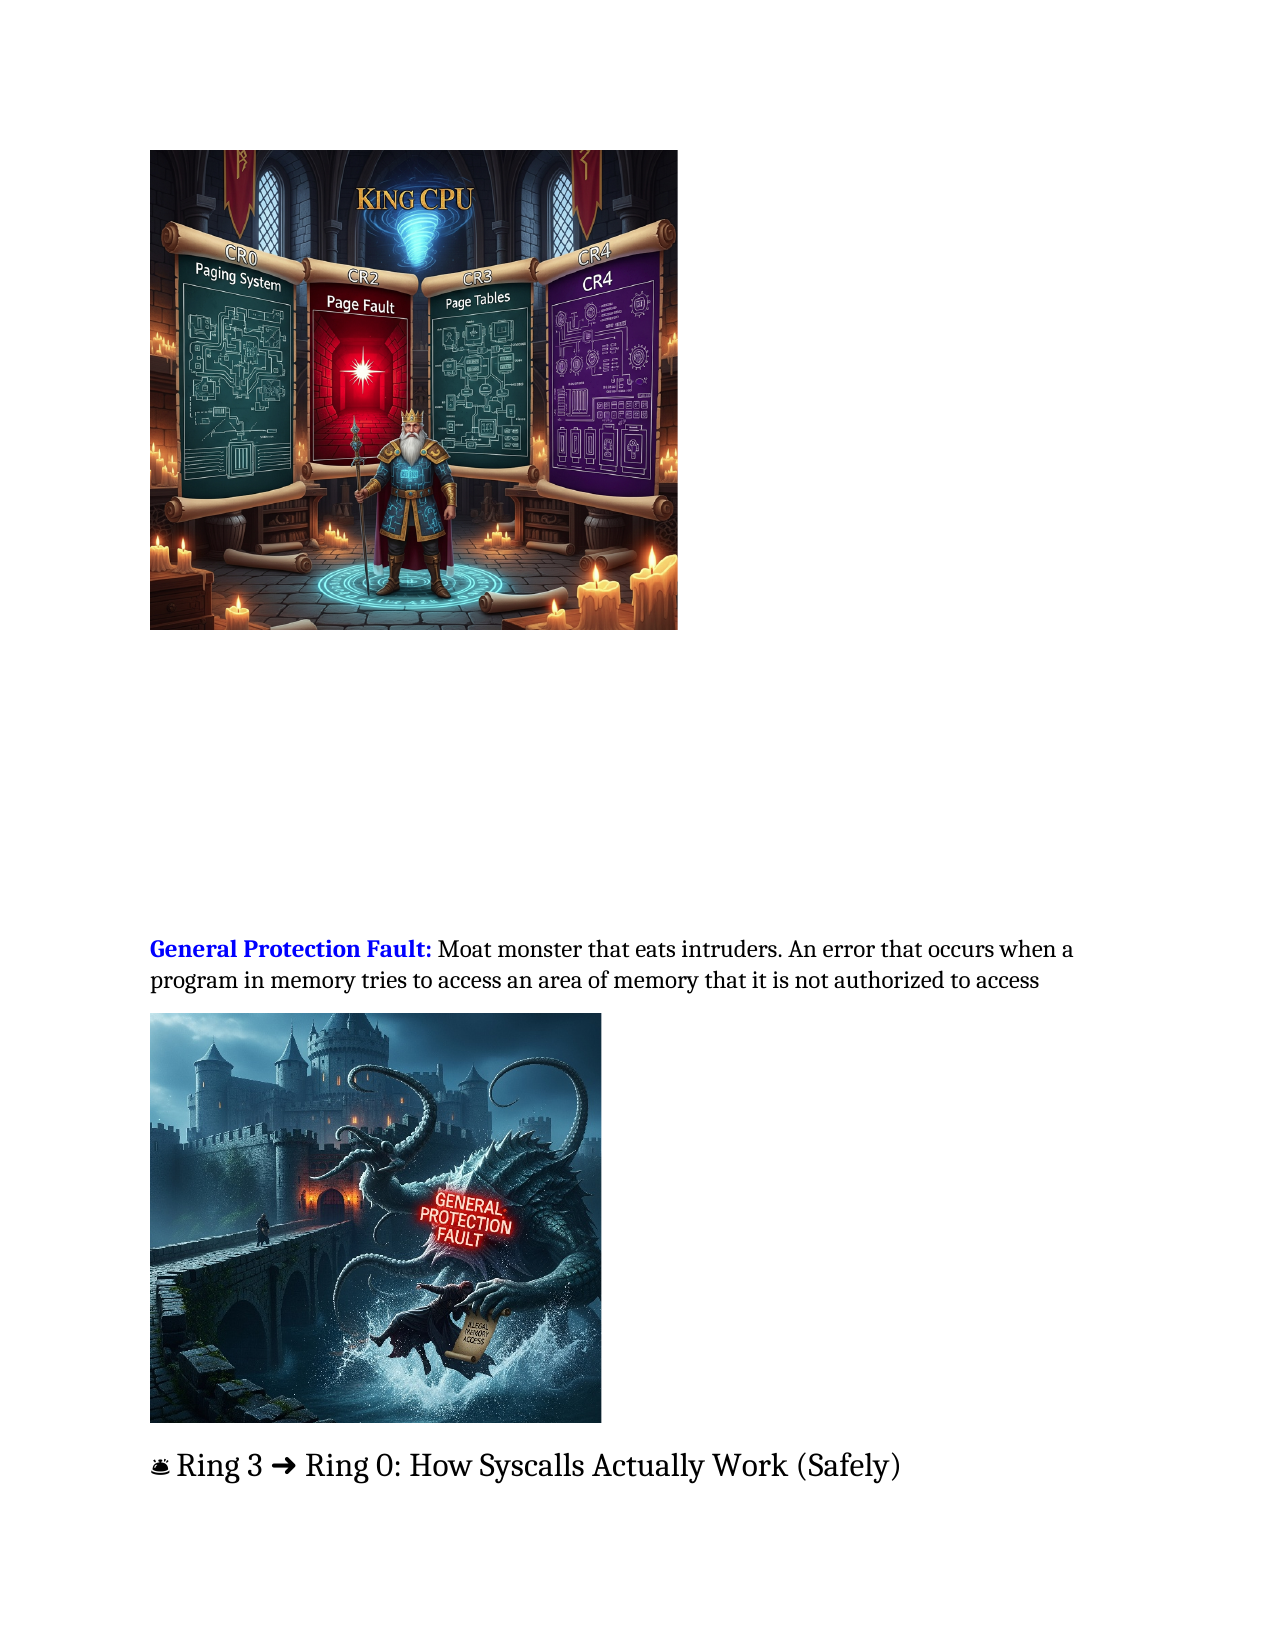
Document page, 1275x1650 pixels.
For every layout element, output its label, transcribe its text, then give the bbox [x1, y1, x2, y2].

text 🛎️ Ring 3 ➜ Ring 0: How Syscalls Actually Work (Safely) [150, 1441, 1125, 1487]
text General Protection Fault: Moat monster that eats intruders. An error that occurs when a program in memory tries to access an area of memory that it is not authorized to access [150, 934, 1125, 994]
picture [150, 150, 678, 630]
picture [150, 1013, 602, 1423]
